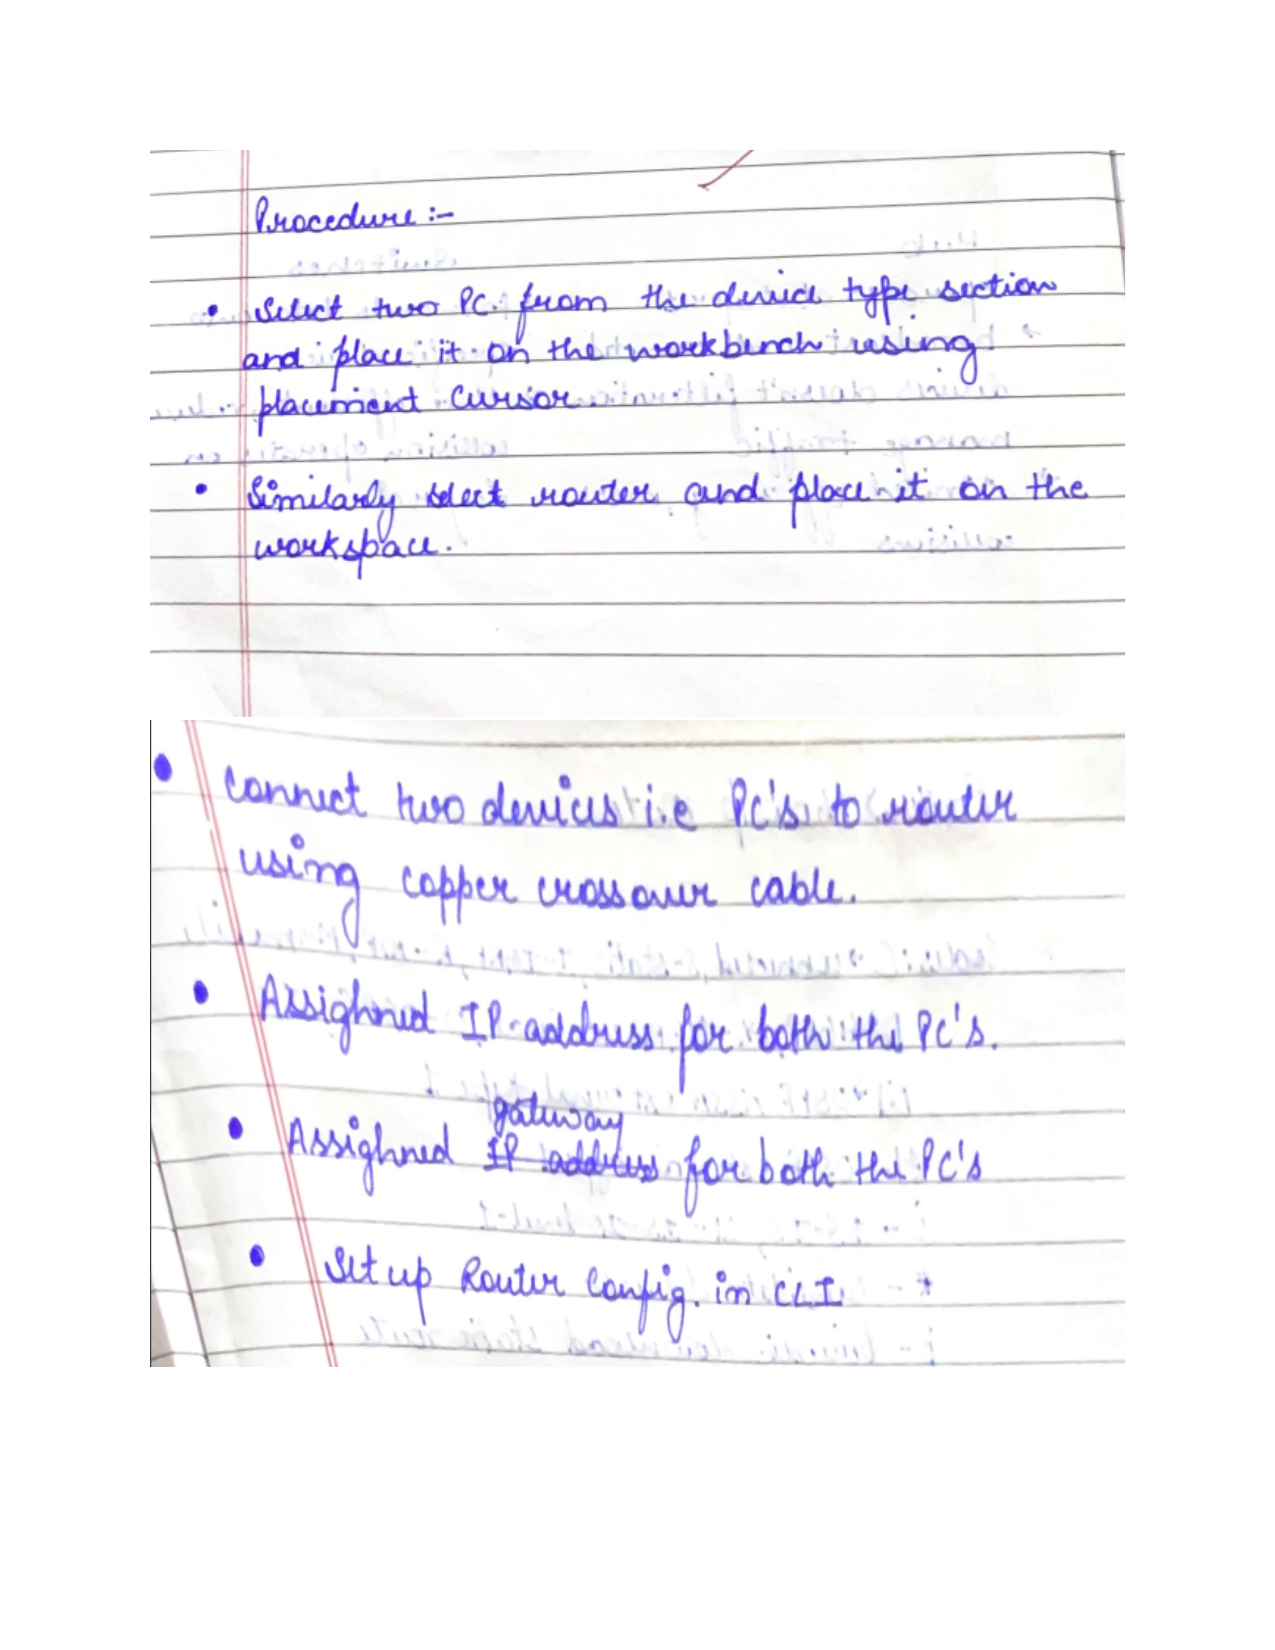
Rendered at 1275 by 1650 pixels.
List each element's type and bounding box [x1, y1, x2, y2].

picture [150, 720, 1125, 1367]
picture [150, 150, 1125, 717]
